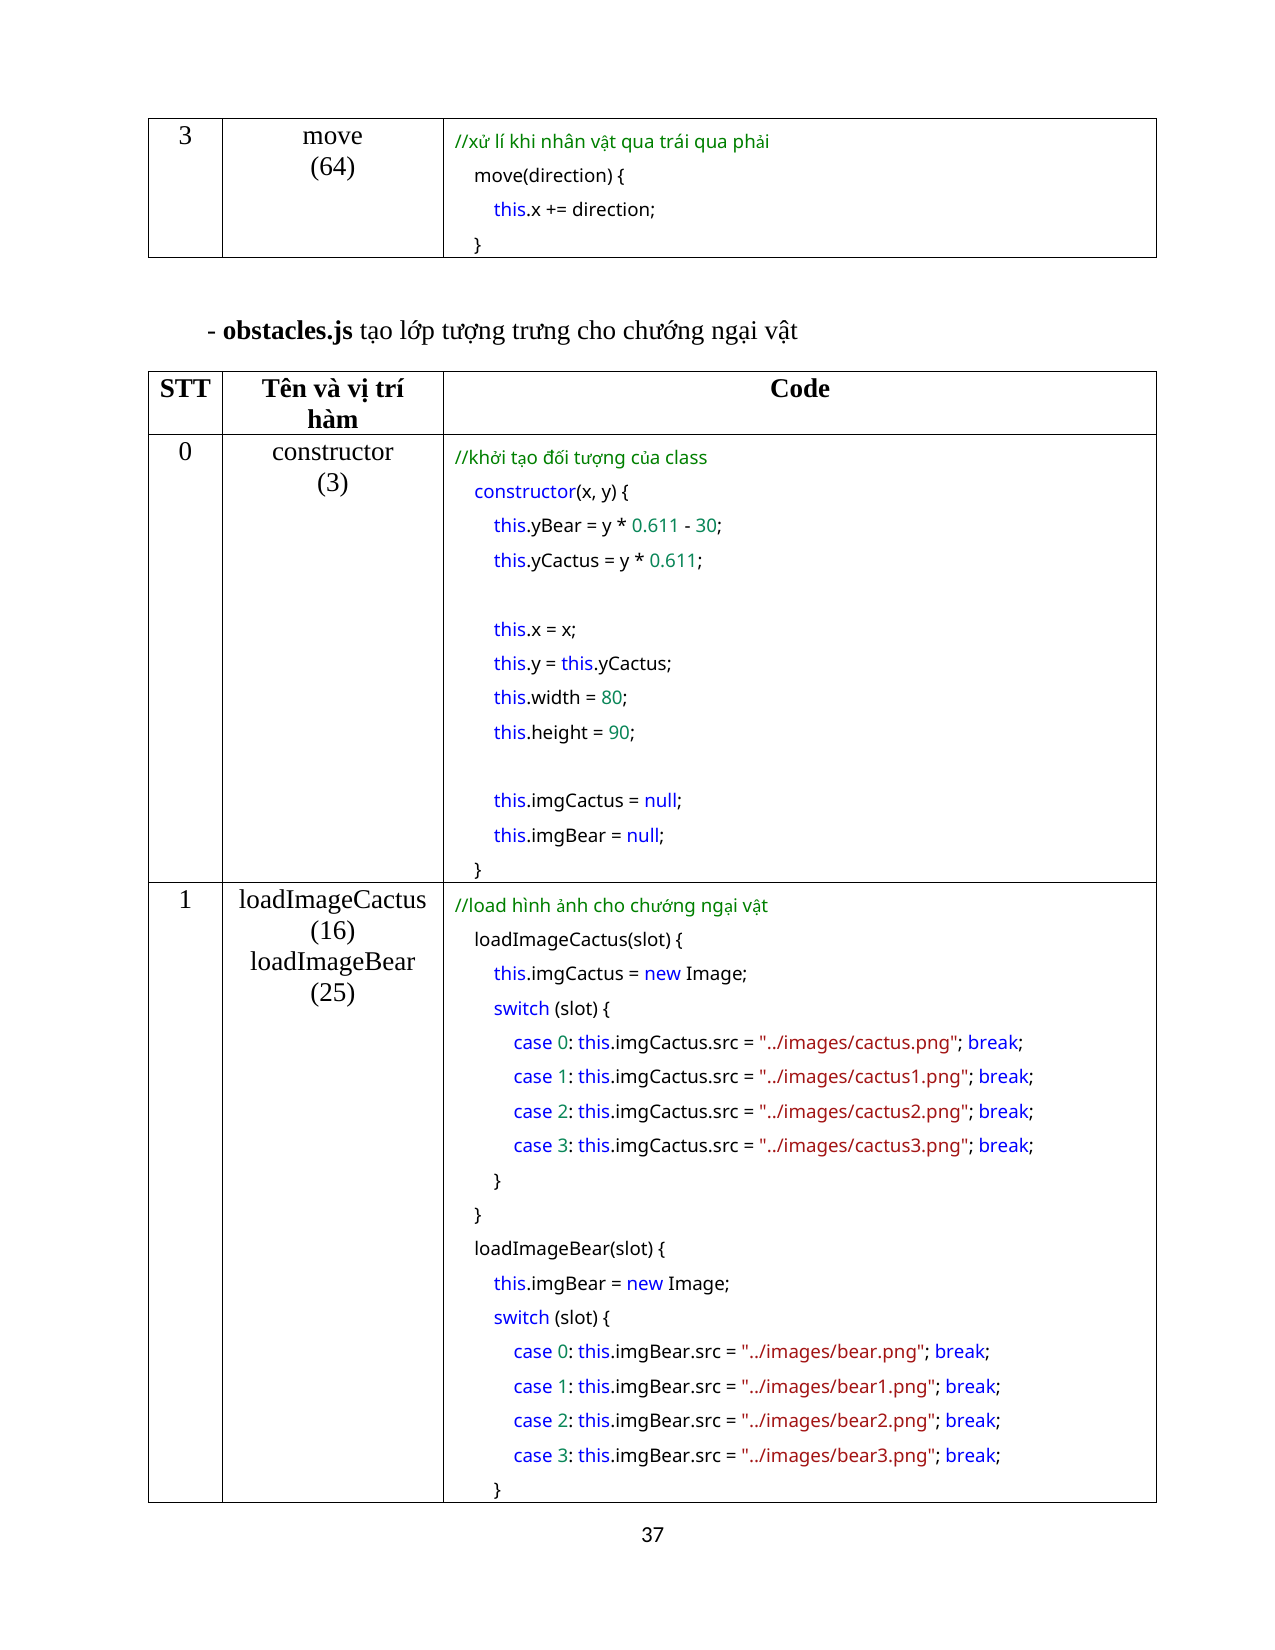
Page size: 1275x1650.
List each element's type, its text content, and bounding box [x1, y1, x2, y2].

table_cell move (64) [223, 119, 443, 257]
table_header Tên và vị trí hàm [223, 372, 443, 434]
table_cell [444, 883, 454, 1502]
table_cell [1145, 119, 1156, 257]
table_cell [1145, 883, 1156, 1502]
table_cell constructor (3) [223, 435, 443, 882]
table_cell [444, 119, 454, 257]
table_header Code [444, 372, 1156, 434]
list obstacles.js tạo lớp tượng trưng cho chướng ngại vật [207, 314, 1157, 345]
table_cell 1 [149, 883, 222, 1502]
table_cell 0 [149, 435, 222, 882]
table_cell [223, 883, 443, 1502]
table_cell 3 [149, 119, 222, 257]
table_header STT [149, 372, 222, 434]
